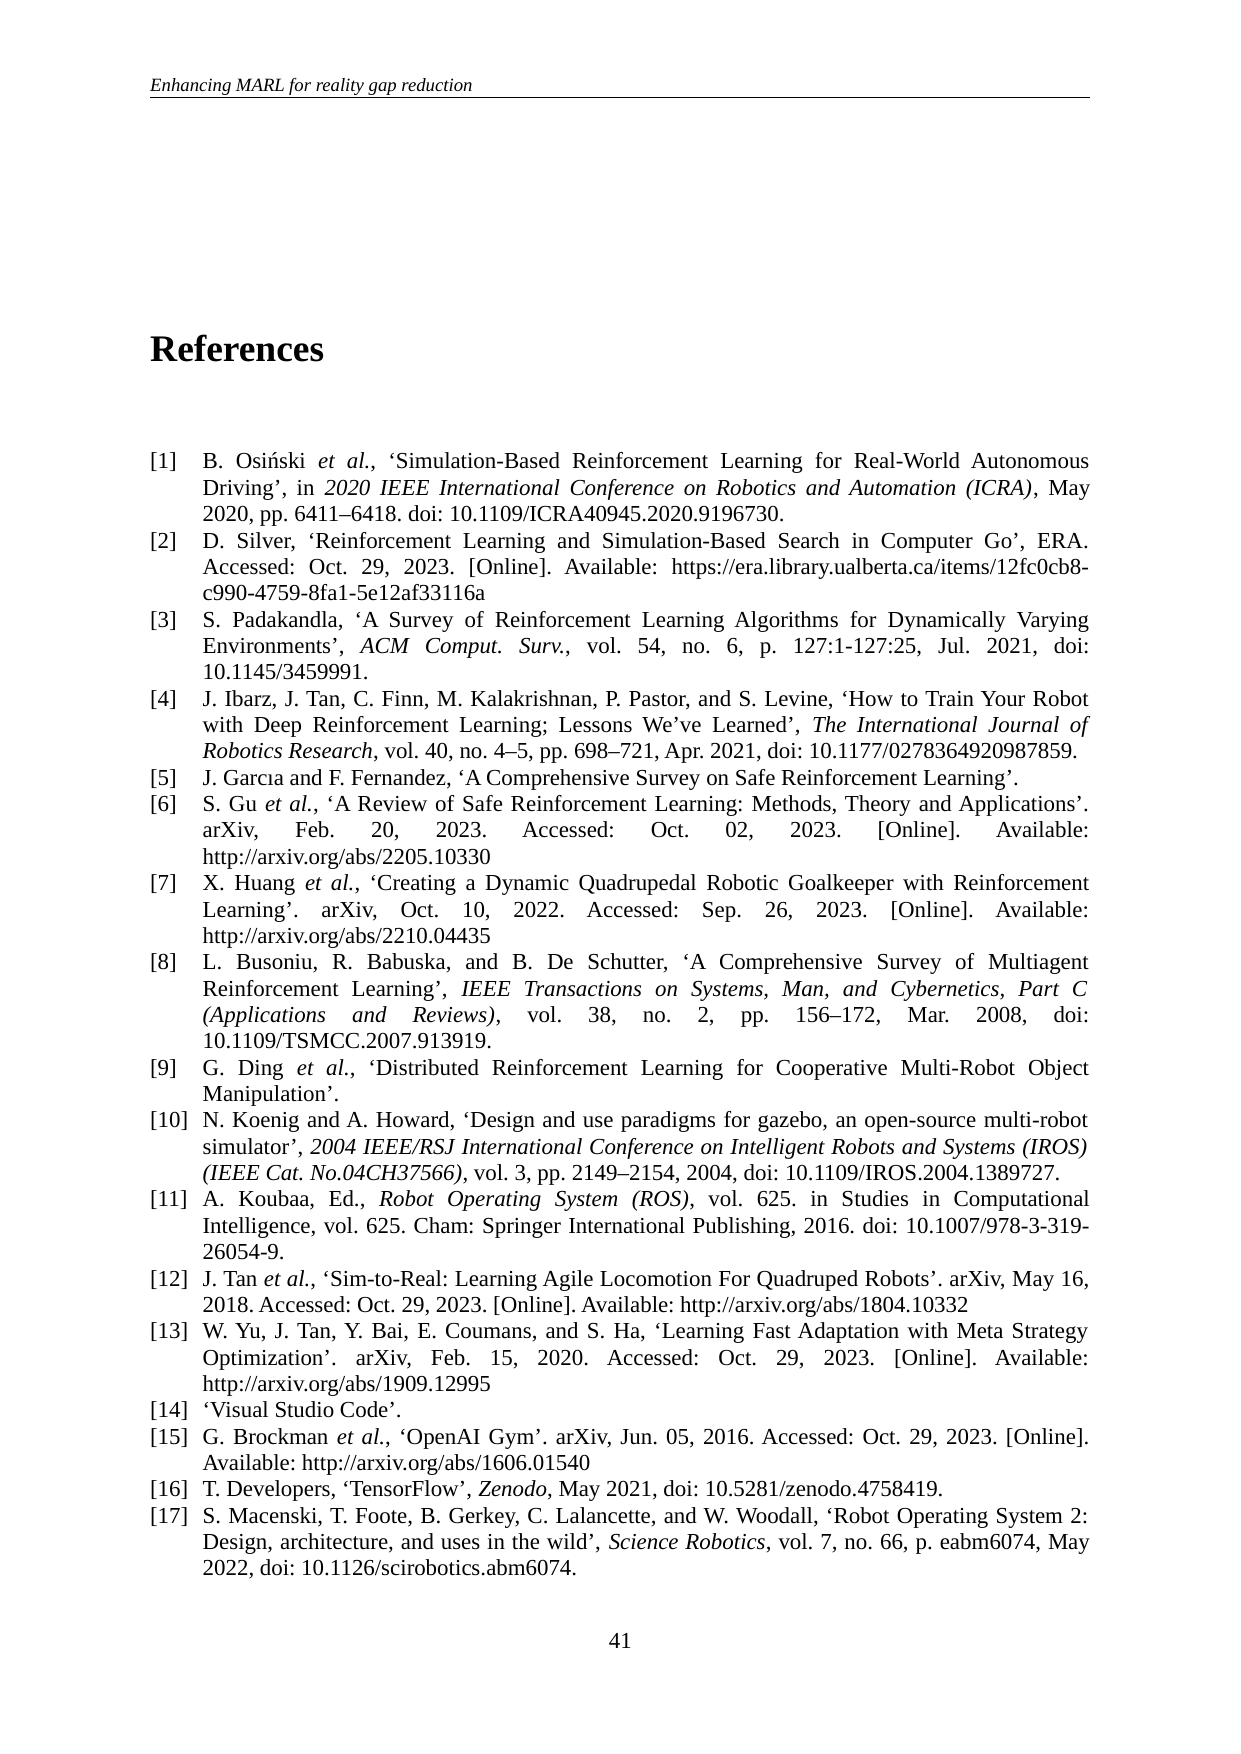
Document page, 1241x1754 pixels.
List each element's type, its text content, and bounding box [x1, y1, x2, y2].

text [8] L. Busoniu, R. Babuska, and B. De Schutter, ‘A Comprehensive Survey of Multiagent Reinforcement Learning’, IEEE Transactions on Systems, Man, and Cybernetics, Part C (Applications and Reviews), vol. 38, no. 2, pp. 156–172, Mar. 2008, doi: 10.1109/TSMCC.2007.913919. [150, 948, 1090, 1054]
text [4] J. Ibarz, J. Tan, C. Finn, M. Kalakrishnan, P. Pastor, and S. Levine, ‘How to Train Your Robot with Deep Reinforcement Learning; Lessons We’ve Learned’, The International Journal of Robotics Research, vol. 40, no. 4–5, pp. 698–721, Apr. 2021, doi: 10.1177/0278364920987859. [150, 685, 1090, 764]
text [13] W. Yu, J. Tan, Y. Bai, E. Coumans, and S. Ha, ‘Learning Fast Adaptation with Meta Strategy Optimization’. arXiv, Feb. 15, 2020. Accessed: Oct. 29, 2023. [Online]. Available: http://arxiv.org/abs/1909.12995 [150, 1317, 1090, 1396]
text [17] S. Macenski, T. Foote, B. Gerkey, C. Lalancette, and W. Woodall, ‘Robot Operating System 2: Design, architecture, and uses in the wild’, Science Robotics, vol. 7, no. 66, p. eabm6074, May 2022, doi: 10.1126/scirobotics.abm6074. [150, 1502, 1090, 1581]
text [9] G. Ding et al., ‘Distributed Reinforcement Learning for Cooperative Multi-Robot Object Manipulation’. [150, 1054, 1090, 1106]
text [1] B. Osiński et al., ‘Simulation-Based Reinforcement Learning for Real-World Autonomous Driving’, in 2020 IEEE International Conference on Robotics and Automation (ICRA), May 2020, pp. 6411–6418. doi: 10.1109/ICRA40945.2020.9196730. [150, 448, 1090, 527]
text [6] S. Gu et al., ‘A Review of Safe Reinforcement Learning: Methods, Theory and Applications’. arXiv, Feb. 20, 2023. Accessed: Oct. 02, 2023. [Online]. Available: http://arxiv.org/abs/2205.10330 [150, 790, 1090, 869]
text [10] N. Koenig and A. Howard, ‘Design and use paradigms for gazebo, an open-source multi-robot simulator’, 2004 IEEE/RSJ International Conference on Intelligent Robots and Systems (IROS) (IEEE Cat. No.04CH37566), vol. 3, pp. 2149–2154, 2004, doi: 10.1109/IROS.2004.1389727. [150, 1106, 1090, 1186]
text [11] A. Koubaa, Ed., Robot Operating System (ROS), vol. 625. in Studies in Computational Intelligence, vol. 625. Cham: Springer International Publishing, 2016. doi: 10.1007/978-3-319-26054-9. [150, 1186, 1090, 1264]
text [3] S. Padakandla, ‘A Survey of Reinforcement Learning Algorithms for Dynamically Varying Environments’, ACM Comput. Surv., vol. 54, no. 6, p. 127:1-127:25, Jul. 2021, doi: 10.1145/3459991. [150, 606, 1090, 685]
subtitle References [150, 327, 1090, 370]
text [12] J. Tan et al., ‘Sim-to-Real: Learning Agile Locomotion For Quadruped Robots’. arXiv, May 16, 2018. Accessed: Oct. 29, 2023. [Online]. Available: http://arxiv.org/abs/1804.10332 [150, 1264, 1090, 1317]
text [16] T. Developers, ‘TensorFlow’, Zenodo, May 2021, doi: 10.5281/zenodo.4758419. [150, 1475, 1090, 1502]
text [2] D. Silver, ‘Reinforcement Learning and Simulation-Based Search in Computer Go’, ERA. Accessed: Oct. 29, 2023. [Online]. Available: https://era.library.ualberta.ca/items/12fc0cb8-c990-4759-8fa1-5e12af33116a [150, 527, 1090, 606]
text [15] G. Brockman et al., ‘OpenAI Gym’. arXiv, Jun. 05, 2016. Accessed: Oct. 29, 2023. [Online]. Available: http://arxiv.org/abs/1606.01540 [150, 1423, 1090, 1475]
text [14] ‘Visual Studio Code’. [150, 1396, 1090, 1423]
text [5] J. Garcıa and F. Fernandez, ‘A Comprehensive Survey on Safe Reinforcement Learning’. [150, 764, 1090, 790]
text [7] X. Huang et al., ‘Creating a Dynamic Quadrupedal Robotic Goalkeeper with Reinforcement Learning’. arXiv, Oct. 10, 2022. Accessed: Sep. 26, 2023. [Online]. Available: http://arxiv.org/abs/2210.04435 [150, 869, 1090, 948]
